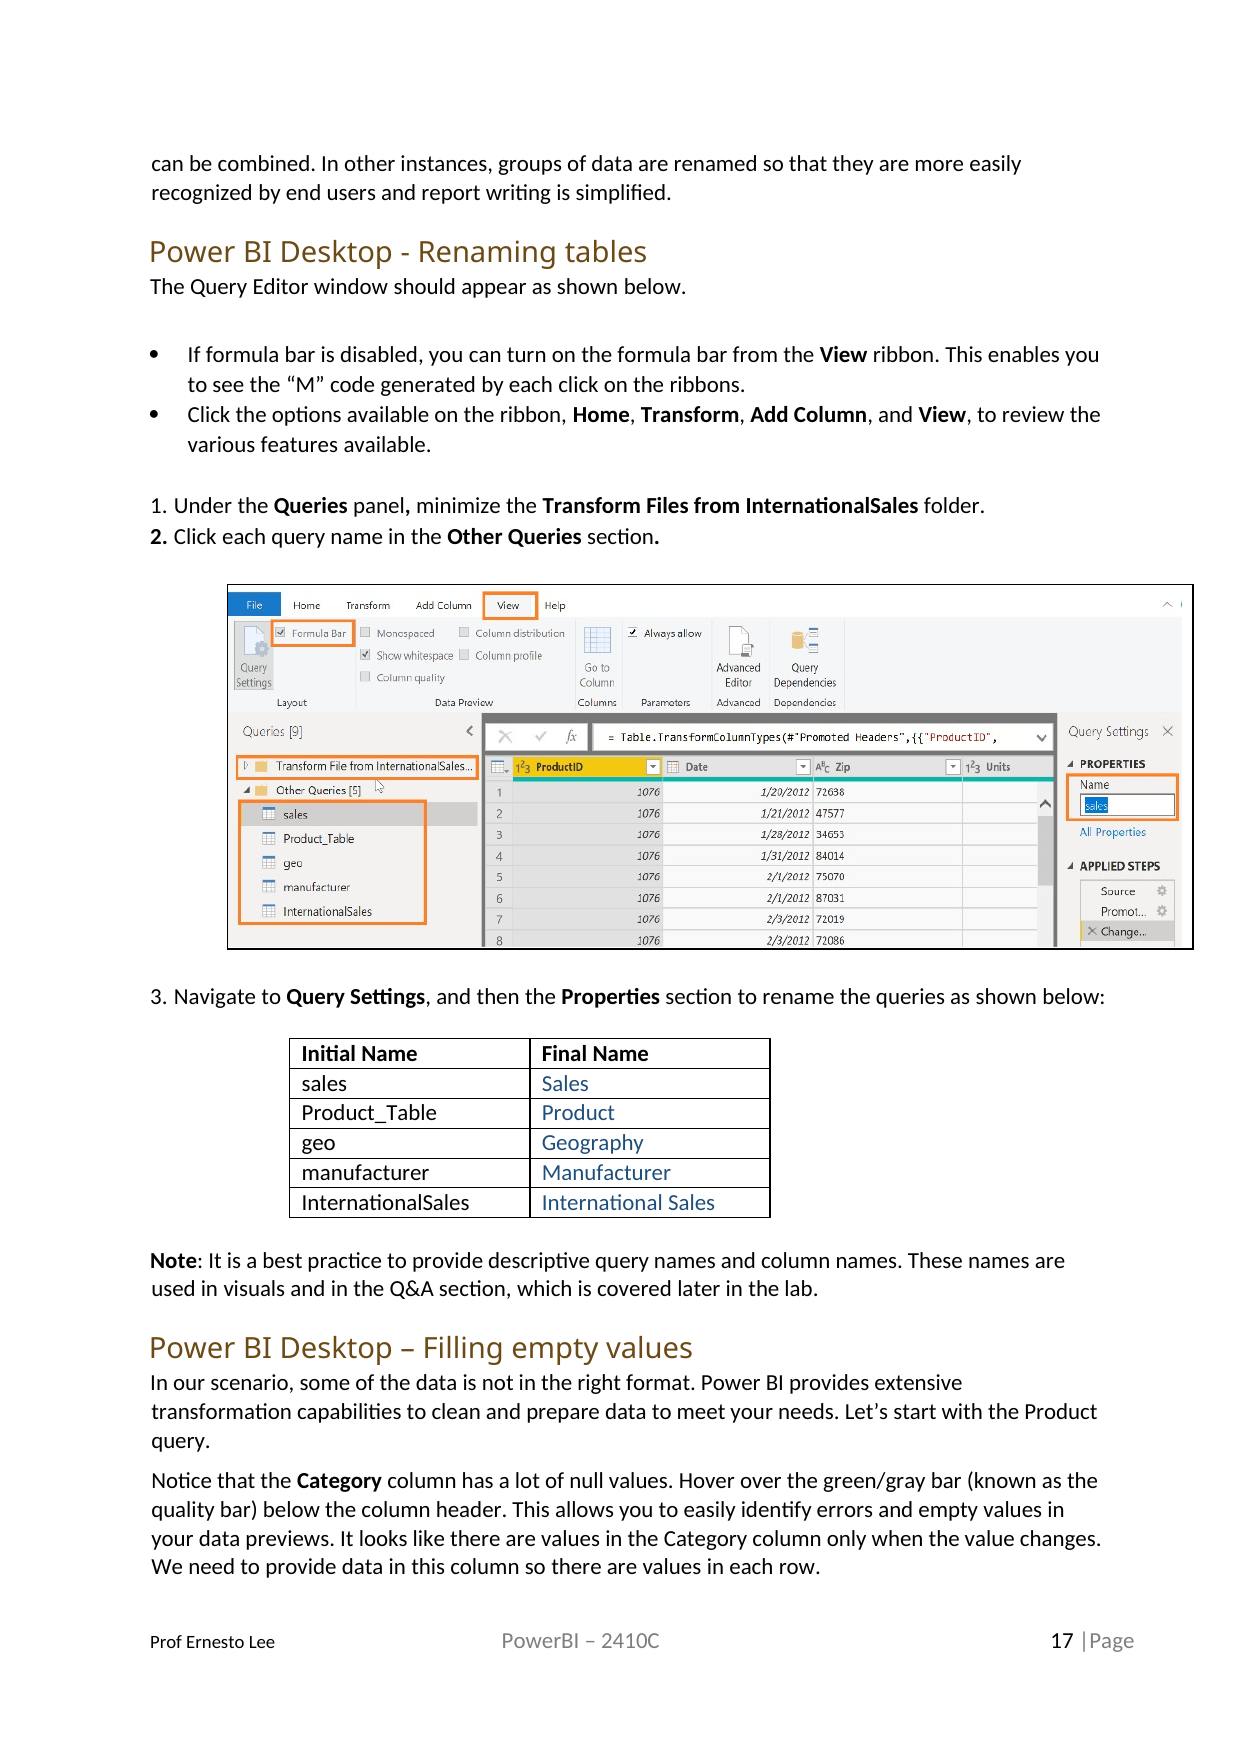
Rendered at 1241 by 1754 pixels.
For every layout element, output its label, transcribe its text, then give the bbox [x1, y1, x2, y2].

table_cell Sales [531, 1069, 769, 1098]
table_cell Product_Table [290, 1099, 529, 1127]
subtitle Power BI Desktop – Filling empty values [148, 1327, 1240, 1367]
text Note: It is a best practice to provide descriptive query names and column names. These names are used in visuals and in the Q&A section, which is covered later in the lab. [150, 1246, 1069, 1302]
table_header Final Name [531, 1039, 769, 1068]
table_cell Product [531, 1099, 769, 1127]
list Under the Queries panel, minimize the Transform Files from InternationalSales folder. [150, 491, 1240, 519]
list If formula bar is disabled, you can turn on the formula bar from the View ribbon. This enables you [150, 340, 1240, 368]
text can be combined. In other instances, groups of data are renamed so that they are more easily recognized by end users and report writing is simplified. [151, 149, 1025, 206]
text The Query Editor window should appear as shown below. [150, 272, 1240, 300]
table_cell International Sales [531, 1188, 769, 1217]
list Navigate to Query Settings, and then the Properties section to rename the queries as shown below: [150, 982, 1240, 1010]
table_cell InternationalSales [290, 1188, 529, 1217]
picture [228, 591, 1182, 947]
text In our scenario, some of the data is not in the right format. Power BI provides extensive transformation capabilities to clean and prepare data to meet your needs. Let’s start with the Product query. [150, 1368, 1101, 1454]
table_cell manufacturer [290, 1159, 529, 1187]
subtitle Power BI Desktop - Renaming tables [148, 232, 1240, 271]
table_cell Geography [531, 1129, 769, 1157]
text Notice that the Category column has a lot of null values. Hover over the green/gray bar (known as the quality bar) below the column header. This allows you to easily identify errors and empty values in your data previews. It looks like there are values in the Category column only when the value changes. We need to provide data in this column so there are values in each row. [151, 1466, 1105, 1581]
list Click each query name in the Other Queries section. [150, 522, 1240, 550]
table_cell Manufacturer [531, 1159, 769, 1187]
text to see the “M” code generated by each click on the ribbons. [187, 370, 1240, 398]
list Click the options available on the ribbon, Home, Transform, Add Column, and View, to review the various features available. [150, 400, 1102, 458]
table_header Initial Name [290, 1039, 529, 1068]
table_cell sales [290, 1069, 529, 1098]
table_cell geo [290, 1129, 529, 1157]
